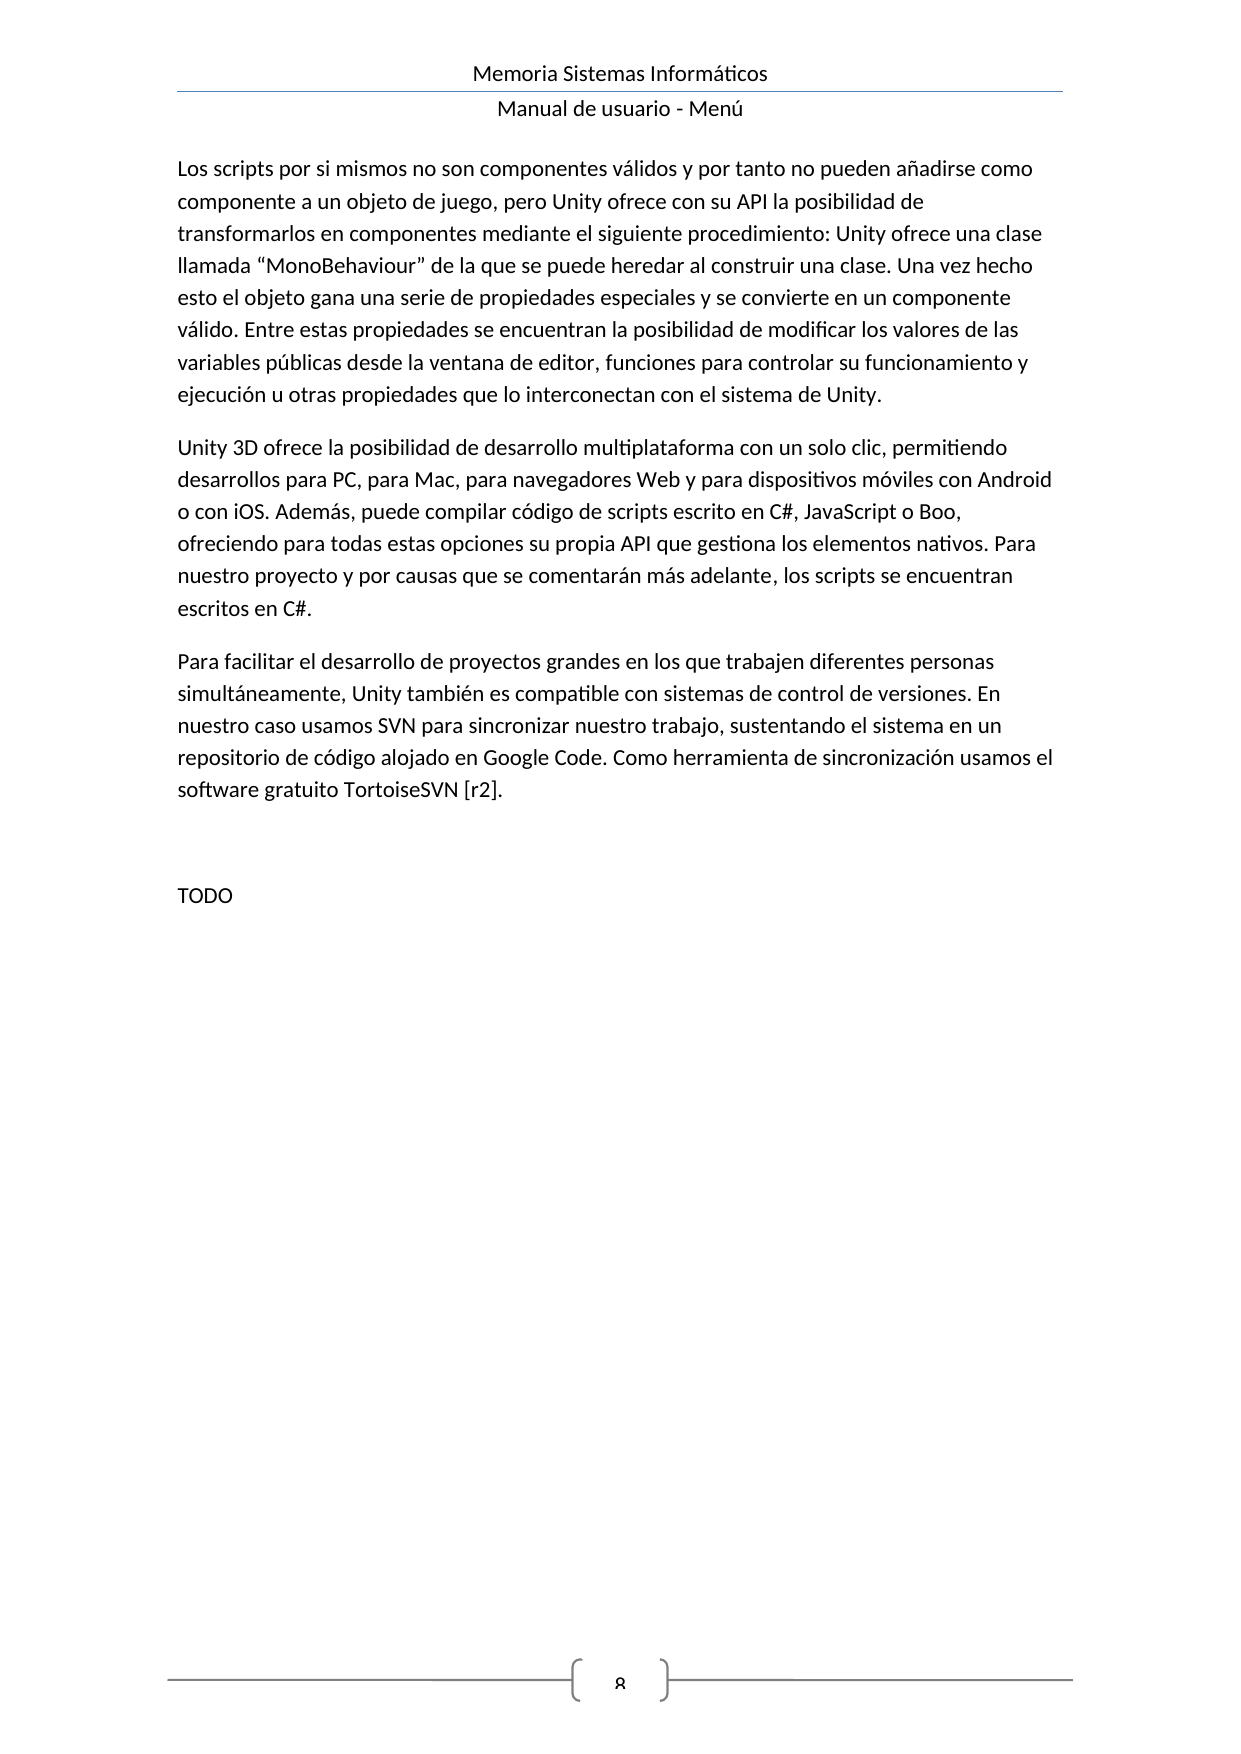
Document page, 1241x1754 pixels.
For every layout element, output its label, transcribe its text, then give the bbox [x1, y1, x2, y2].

text Los scripts por si mismos no son componentes válidos y por tanto no pueden añadirse como componente a un objeto de juego, pero Unity ofrece con su API la posibilidad de transformarlos en componentes mediante el siguiente procedimiento: Unity ofrece una clase llamada “MonoBehaviour” de la que se puede heredar al construir una clase. Una vez hecho esto el objeto gana una serie de propiedades especiales y se convierte en un componente válido. Entre estas propiedades se encuentran la posibilidad de modificar los valores de las variables públicas desde la ventana de editor, funciones para controlar su funcionamiento y ejecución u otras propiedades que lo interconectan con el sistema de Unity. [177, 154, 1063, 408]
text Unity 3D ofrece la posibilidad de desarrollo multiplataforma con un solo clic, permitiendo desarrollos para PC, para Mac, para navegadores Web y para dispositivos móviles con Android o con iOS. Además, puede compilar código de scripts escrito en C#, JavaScript o Boo, ofreciendo para todas estas opciones su propia API que gestiona los elementos nativos. Para nuestro proyecto y por causas que se comentarán más adelante, los scripts se encuentran escritos en C#. [177, 433, 1063, 622]
text Para facilitar el desarrollo de proyectos grandes en los que trabajen diferentes personas simultáneamente, Unity también es compatible con sistemas de control de versiones. En nuestro caso usamos SVN para sincronizar nuestro trabajo, sustentando el sistema en un repositorio de código alojado en Google Code. Como herramienta de sincronización usamos el software gratuito TortoiseSVN [r2]. [177, 647, 1063, 804]
text TODO [177, 882, 1063, 910]
